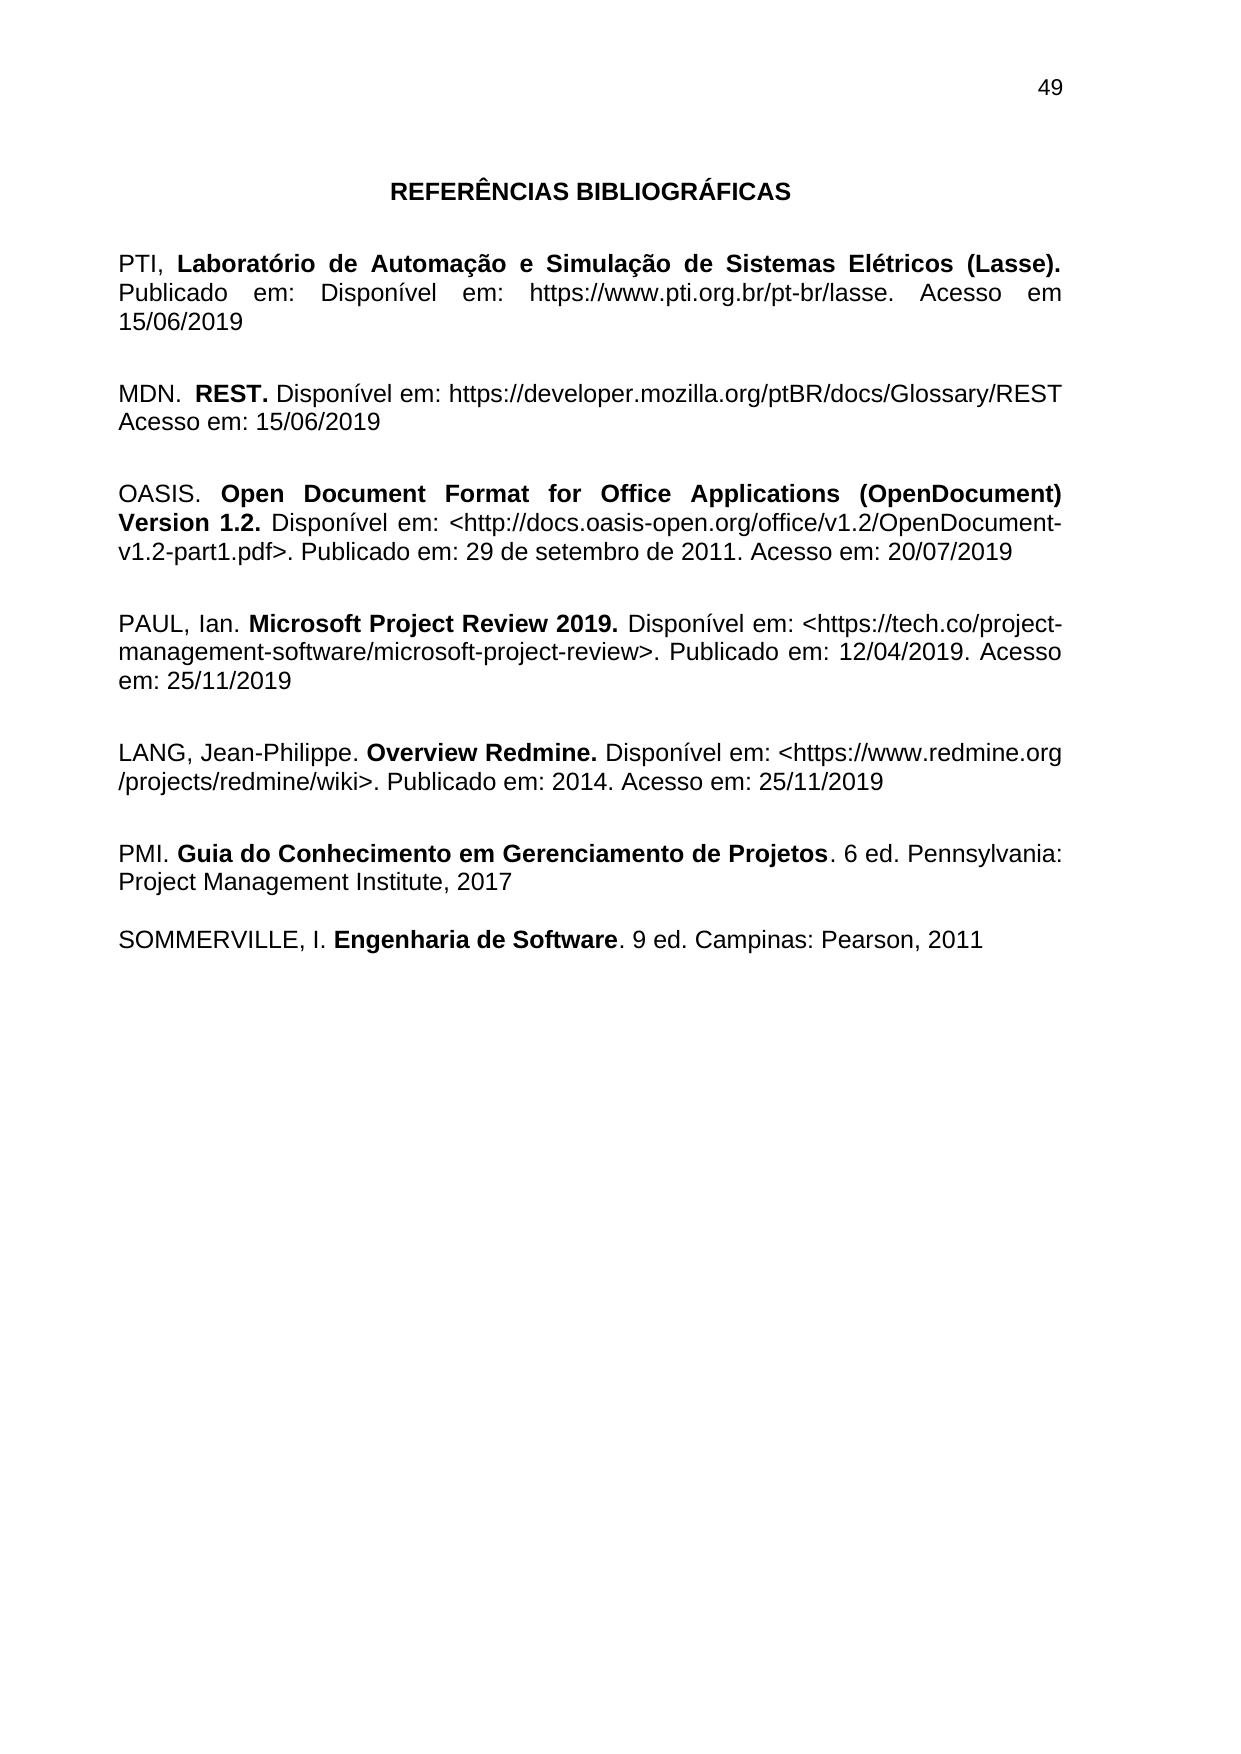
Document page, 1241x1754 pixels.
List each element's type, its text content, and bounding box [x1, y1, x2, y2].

subtitle REFERÊNCIAS BIBLIOGRÁFICAS [118, 177, 1063, 206]
text PTI, Laboratório de Automação e Simulação de Sistemas Elétricos (Lasse). Publicado em: Disponível em: https://www.pti.org.br/pt-br/lasse. Acesso em 15/06/2019 [118, 249, 1063, 336]
text MDN. REST. Disponível em: https://developer.mozilla.org/ptBR/docs/Glossary/REST Acesso em: 15/06/2019 [118, 379, 1063, 436]
text LANG, Jean-Philippe. Overview Redmine. Disponível em: <https://www.redmine.org /projects/redmine/wiki>. Publicado em: 2014. Acesso em: 25/11/2019 [118, 738, 1063, 796]
text SOMMERVILLE, I. Engenharia de Software. 9 ed. Campinas: Pearson, 2011 [118, 925, 1063, 954]
text PAUL, Ian. Microsoft Project Review 2019. Disponível em: <https://tech.co/project-management-software/microsoft-project-review>. Publicado em: 12/04/2019. Acesso em: 25/11/2019 [118, 609, 1063, 695]
text PMI. Guia do Conhecimento em Gerenciamento de Projetos. 6 ed. Pennsylvania: Project Management Institute, 2017 [118, 839, 1063, 896]
text OASIS. Open Document Format for Office Applications (OpenDocument) Version 1.2. Disponível em: <http://docs.oasis-open.org/office/v1.2/OpenDocument-v1.2-part1.pdf>. Publicado em: 29 de setembro de 2011. Acesso em: 20/07/2019 [118, 479, 1063, 566]
